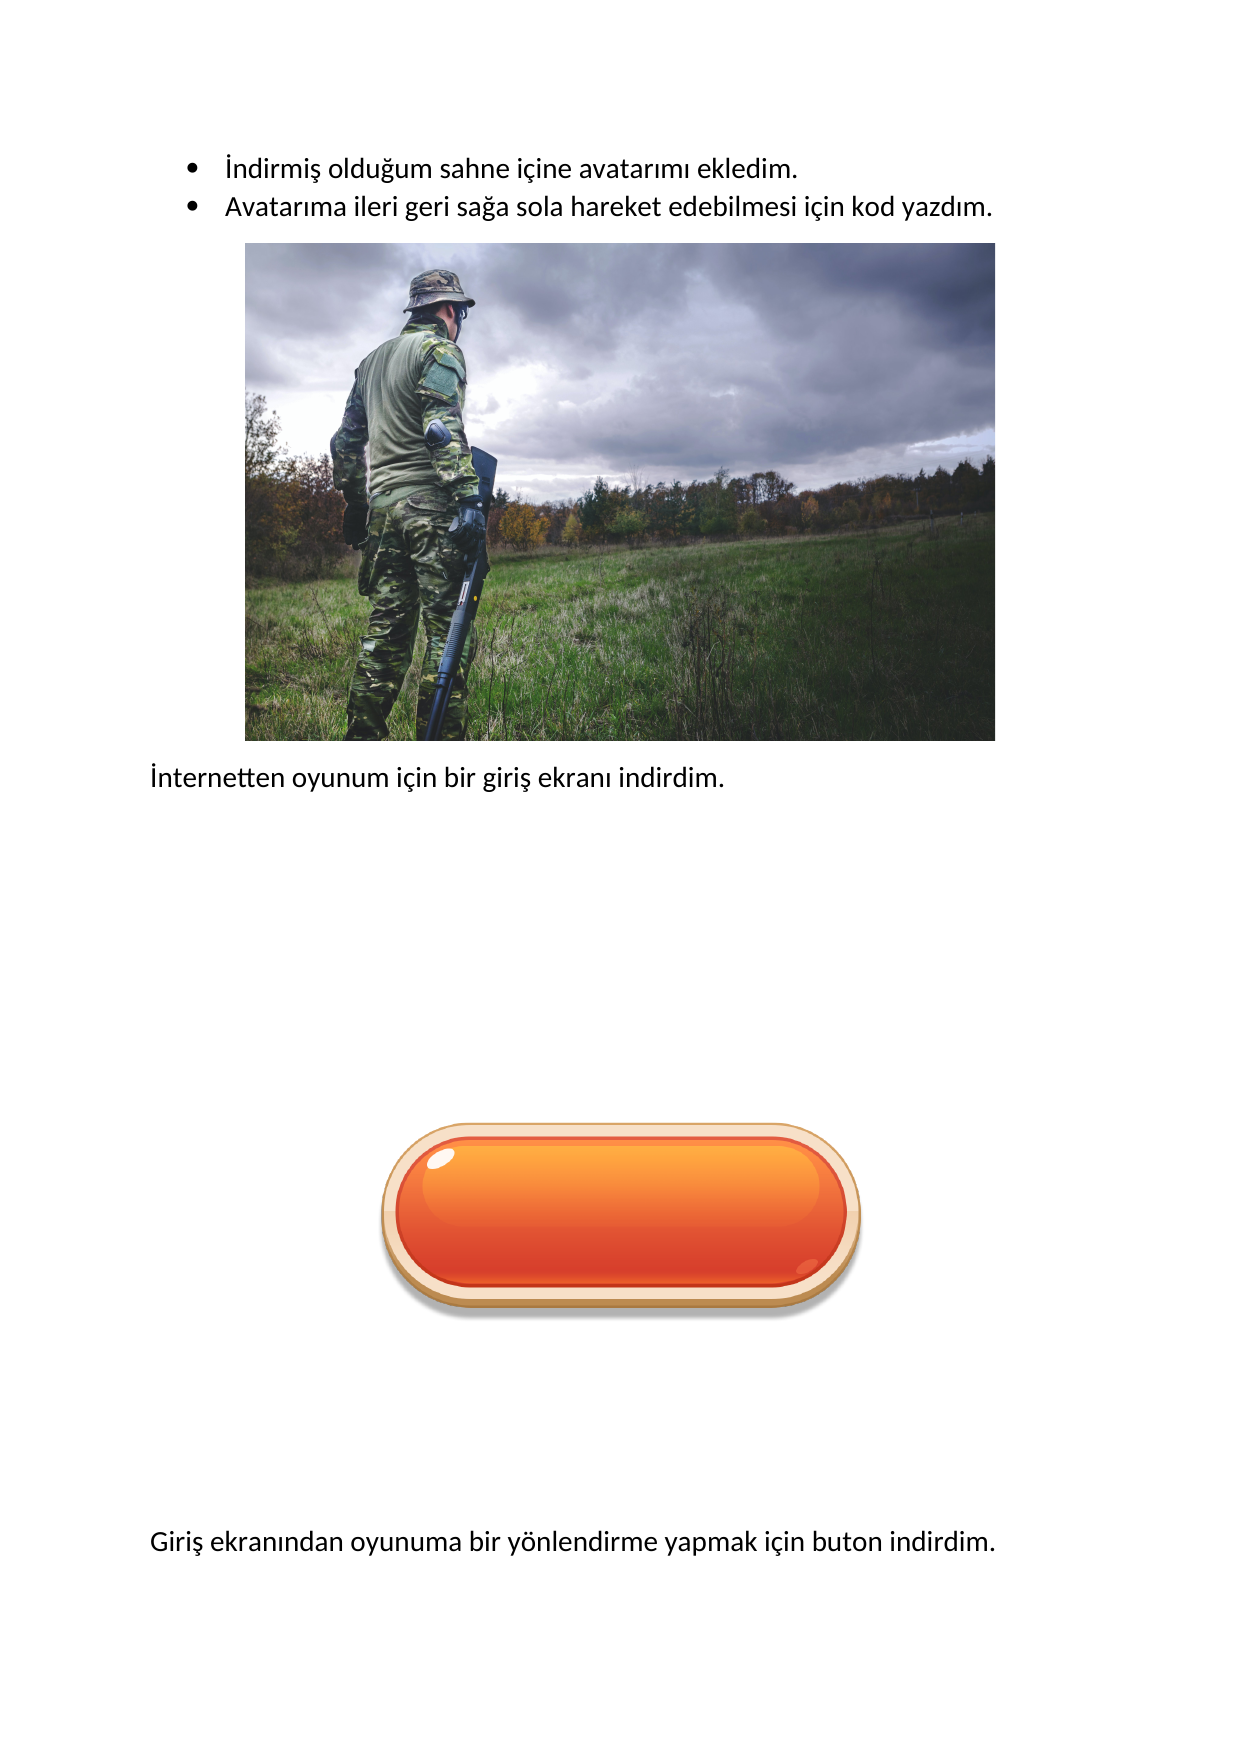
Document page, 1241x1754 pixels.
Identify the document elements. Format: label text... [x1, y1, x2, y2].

text Giriş ekranından oyunuma bir yönlendirme yapmak için buton indirdim. [150, 1523, 1090, 1559]
list Avatarıma ileri geri sağa sola hareket edebilmesi için kod yazdım. [187, 188, 1090, 224]
list İndirmiş olduğum sahne içine avatarımı ekledim. [187, 150, 1090, 186]
text İnternetten oyunum için bir giriş ekranı indirdim. [150, 759, 1090, 795]
